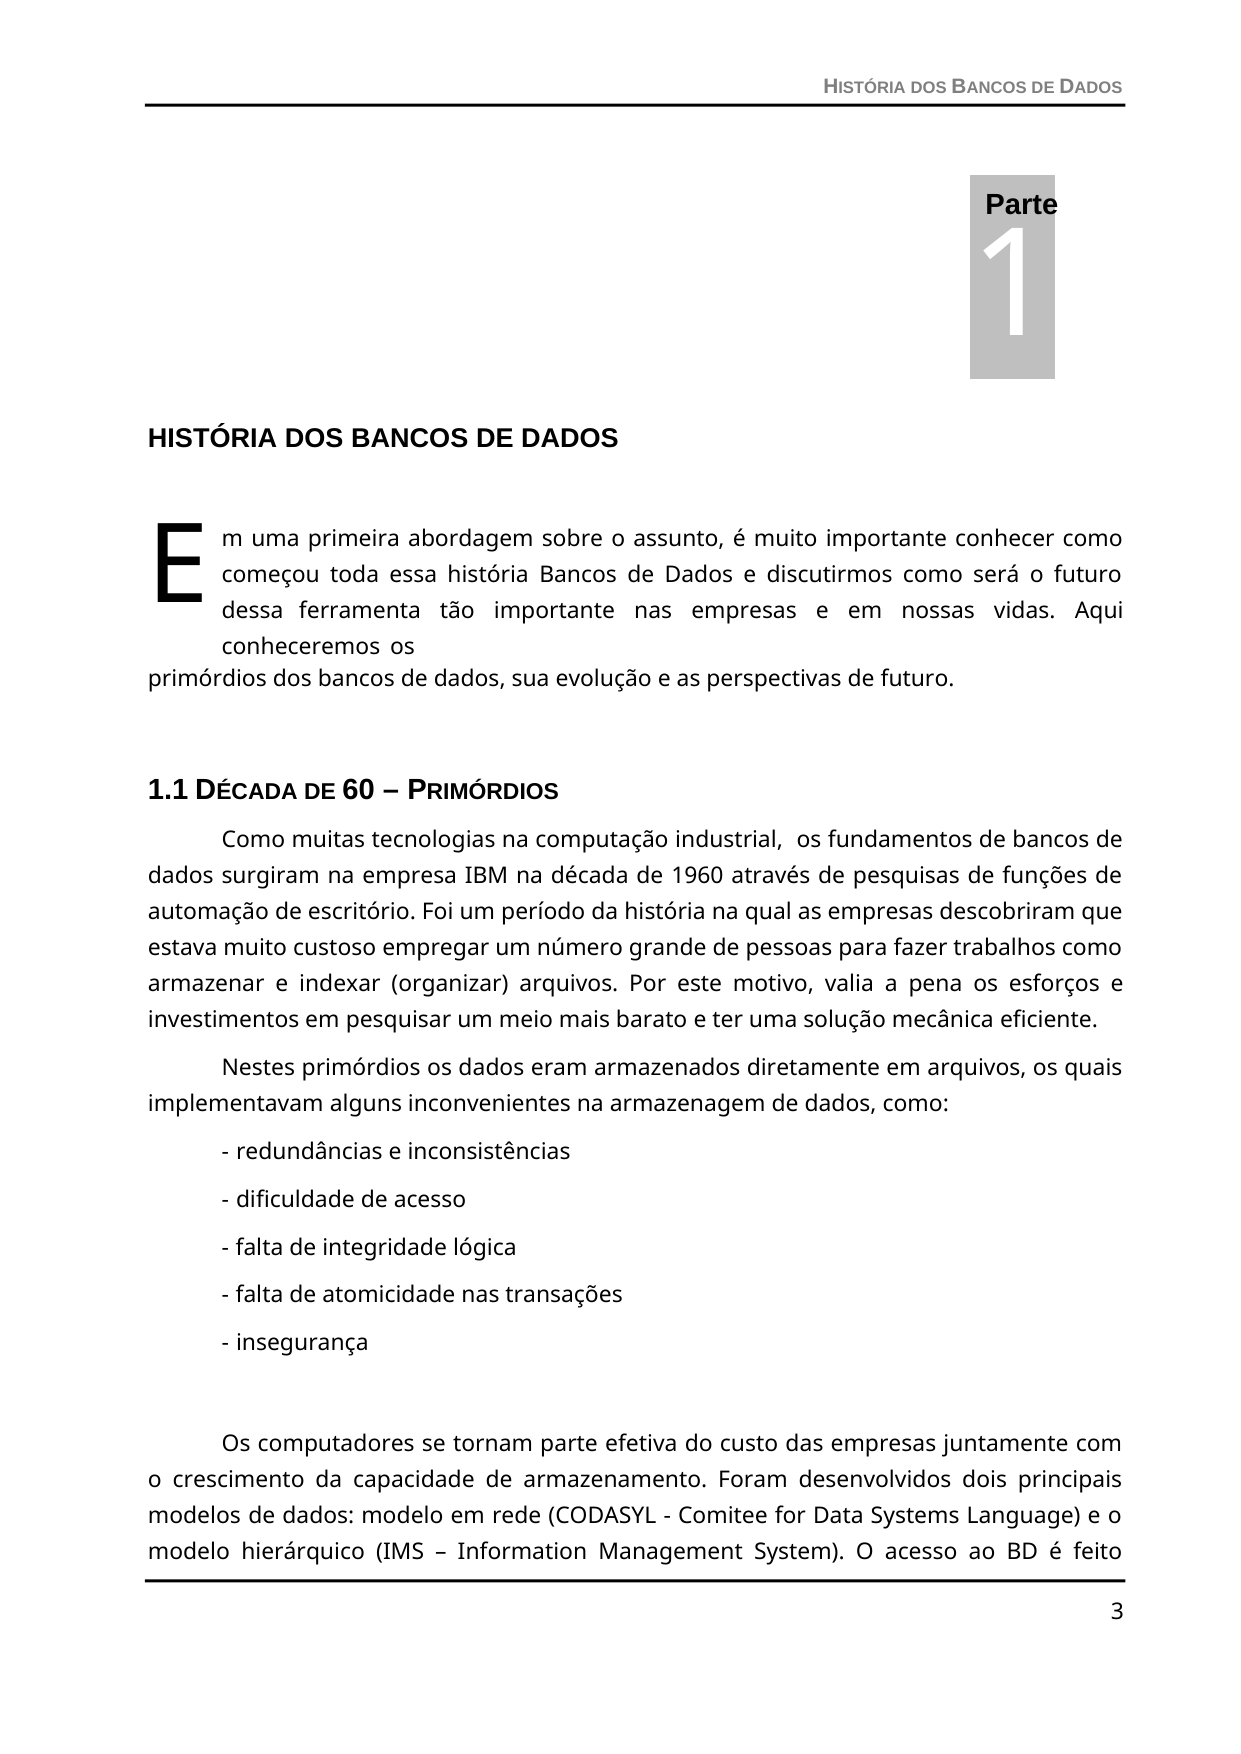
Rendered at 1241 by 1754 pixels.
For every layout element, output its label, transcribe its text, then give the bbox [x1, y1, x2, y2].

text HISTÓRIA DOS BANCOS DE DADOS [148, 422, 1163, 454]
list dificuldade de acesso [221, 1183, 1163, 1214]
text Como muitas tecnologias na computação industrial, os fundamentos de bancos de dados surgiram na empresa IBM na década de 1960 através de pesquisas de funções de automação de escritório. Foi um período da história na qual as empresas descobriram que estava muito custoso empregar um número grande de pessoas para fazer trabalhos como armazenar e indexar (organizar) arquivos. Por este motivo, valia a pena os esforços e investimentos em pesquisar um meio mais barato e ter uma solução mecânica eficiente. [148, 823, 1123, 1034]
text Nestes primórdios os dados eram armazenados diretamente em arquivos, os quais implementavam alguns inconvenientes na armazenagem de dados, como: [148, 1051, 1123, 1118]
list falta de integridade lógica [221, 1231, 1163, 1262]
text Parte [121, 187, 1058, 220]
list DÉCADA DE 60 – PRIMÓRDIOS [148, 772, 1163, 806]
list redundâncias e inconsistências [221, 1135, 1163, 1166]
list falta de atomicidade nas transações [221, 1278, 1163, 1309]
text m uma primeira abordagem sobre o assunto, é muito importante conhecer como começou toda essa história Bancos de Dados e discutirmos como será o futuro dessa ferramenta tão importante nas empresas e em nossas vidas. Aqui conheceremos os [221, 522, 1123, 661]
list insegurança [221, 1326, 1163, 1357]
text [148, 1427, 1123, 1566]
text primórdios dos bancos de dados, sua evolução e as perspectivas de futuro. [148, 666, 1163, 692]
